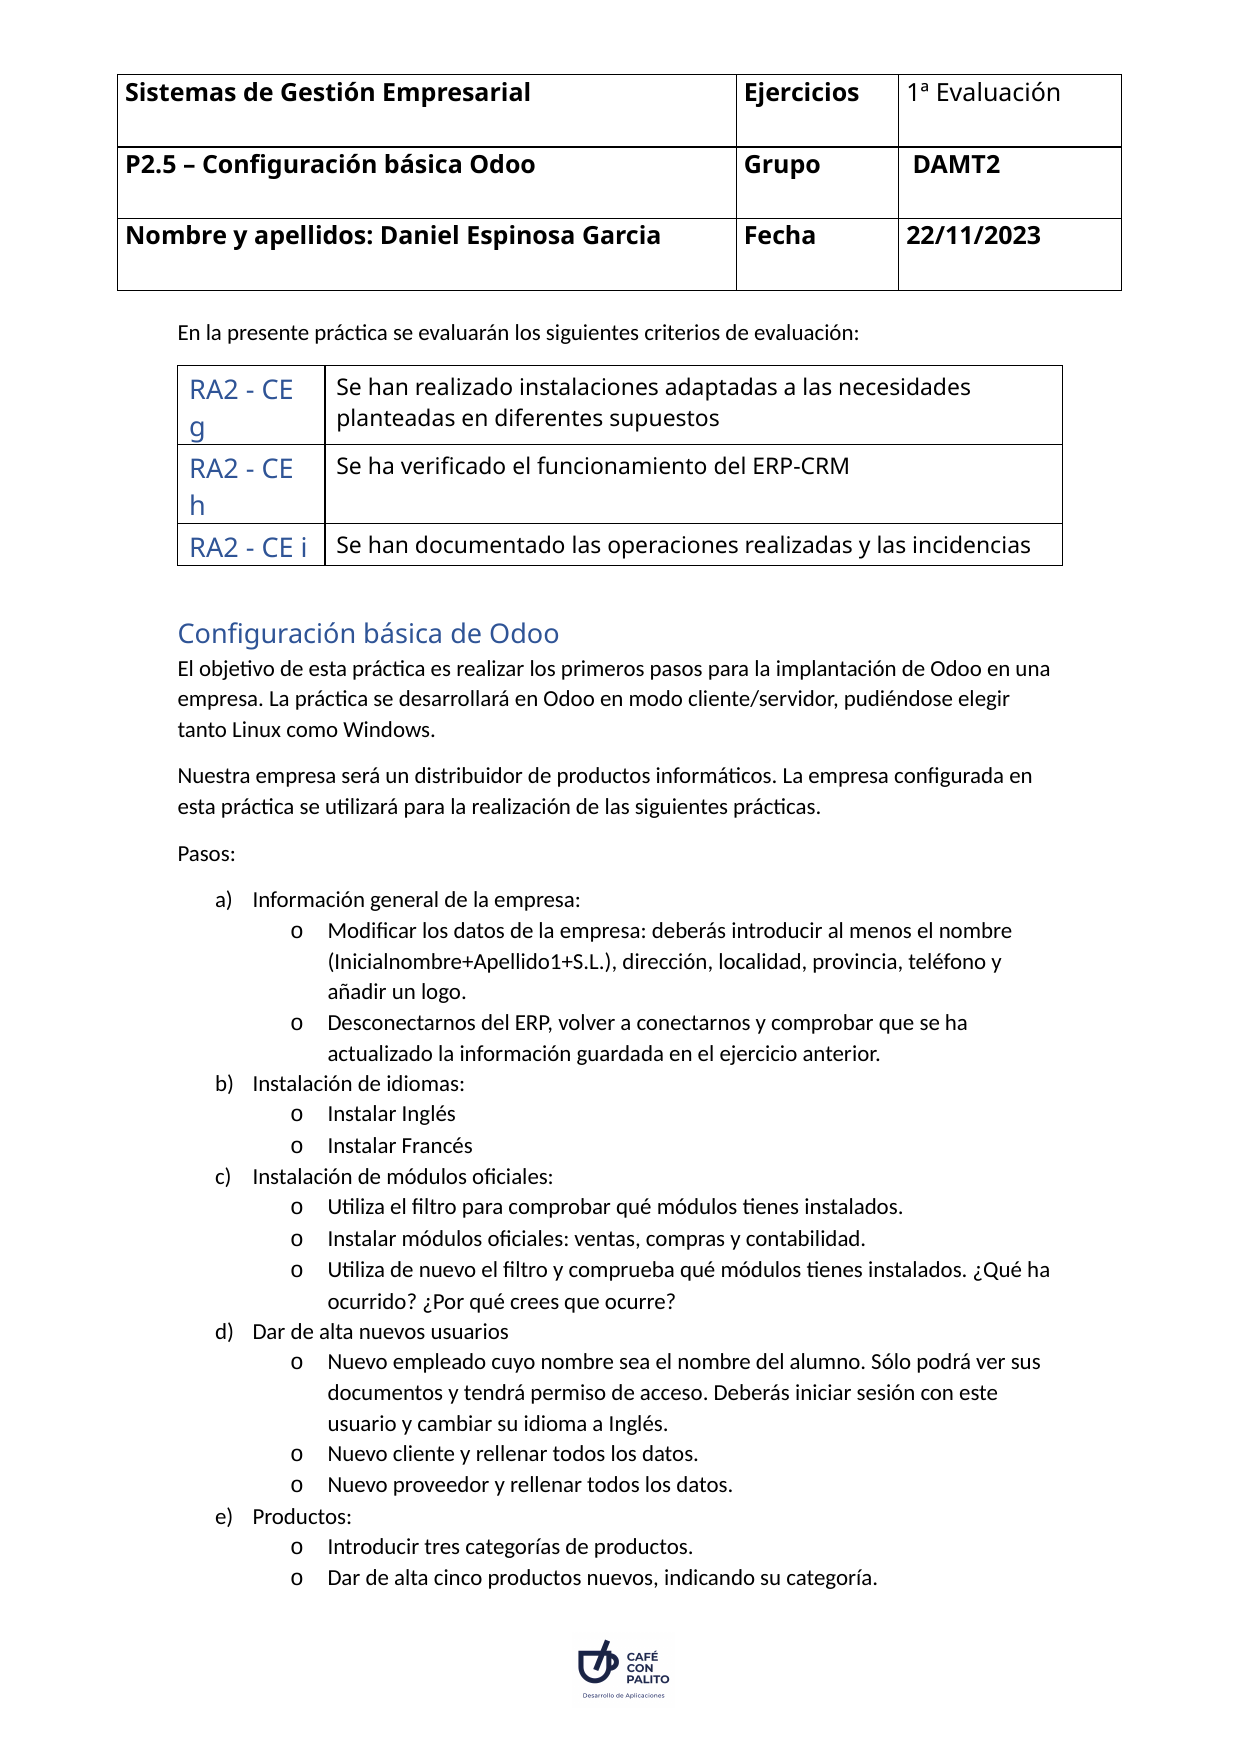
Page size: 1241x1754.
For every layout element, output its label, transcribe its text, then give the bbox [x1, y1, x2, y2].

text Pasos: [177, 839, 1063, 867]
list Productos: [215, 1502, 1063, 1530]
table_cell RA2 - CE h [178, 445, 324, 523]
subtitle Configuración básica de Odoo [177, 614, 1063, 651]
text En la presente práctica se evaluarán los siguientes criterios de evaluación: [177, 318, 1063, 347]
list Instalación de módulos oficiales: [215, 1162, 1063, 1190]
list Instalar Francés [290, 1131, 1063, 1160]
list Instalar módulos oficiales: ventas, compras y contabilidad. [290, 1224, 1063, 1253]
table_cell RA2 - CE i [178, 524, 324, 565]
list Utiliza el filtro para comprobar qué módulos tienes instalados. [290, 1192, 1063, 1222]
list Instalación de idiomas: [215, 1069, 1063, 1097]
list Información general de la empresa: [215, 886, 1063, 914]
text Nuestra empresa será un distribuidor de productos informáticos. La empresa configurada en esta práctica se utilizará para la realización de las siguientes prácticas. [177, 762, 1063, 820]
table_cell Se ha verificado el funcionamiento del ERP-CRM [326, 445, 1062, 523]
list Dar de alta nuevos usuarios [215, 1317, 1063, 1345]
list Nuevo proveedor y rellenar todos los datos. [290, 1470, 1063, 1499]
picture [571, 1632, 675, 1708]
table_header Se han realizado instalaciones adaptadas a las necesidades planteadas en diferentes supuestos [326, 366, 1062, 444]
list Utiliza de nuevo el filtro y comprueba qué módulos tienes instalados. ¿Qué ha ocurrido? ¿Por qué crees que ocurre? [290, 1255, 1063, 1315]
table_cell Se han documentado las operaciones realizadas y las incidencias [326, 524, 1062, 565]
list Instalar Inglés [290, 1099, 1063, 1128]
list Desconectarnos del ERP, volver a conectarnos y comprobar que se ha actualizado la información guardada en el ejercicio anterior. [290, 1008, 1063, 1067]
list Dar de alta cinco productos nuevos, indicando su categoría. [290, 1563, 1063, 1593]
table_header RA2 - CE g [178, 366, 324, 444]
list Introducir tres categorías de productos. [290, 1532, 1063, 1561]
text El objetivo de esta práctica es realizar los primeros pasos para la implantación de Odoo en una empresa. La práctica se desarrollará en Odoo en modo cliente/servidor, pudiéndose elegir tanto Linux como Windows. [177, 654, 1063, 743]
list Modificar los datos de la empresa: deberás introducir al menos el nombre (Inicialnombre+Apellido1+S.L.), dirección, localidad, provincia, teléfono y añadir un logo. [290, 916, 1063, 1005]
list Nuevo empleado cuyo nombre sea el nombre del alumno. Sólo podrá ver sus documentos y tendrá permiso de acceso. Deberás iniciar sesión con este usuario y cambiar su idioma a Inglés. [290, 1347, 1063, 1437]
list Nuevo cliente y rellenar todos los datos. [290, 1439, 1063, 1468]
